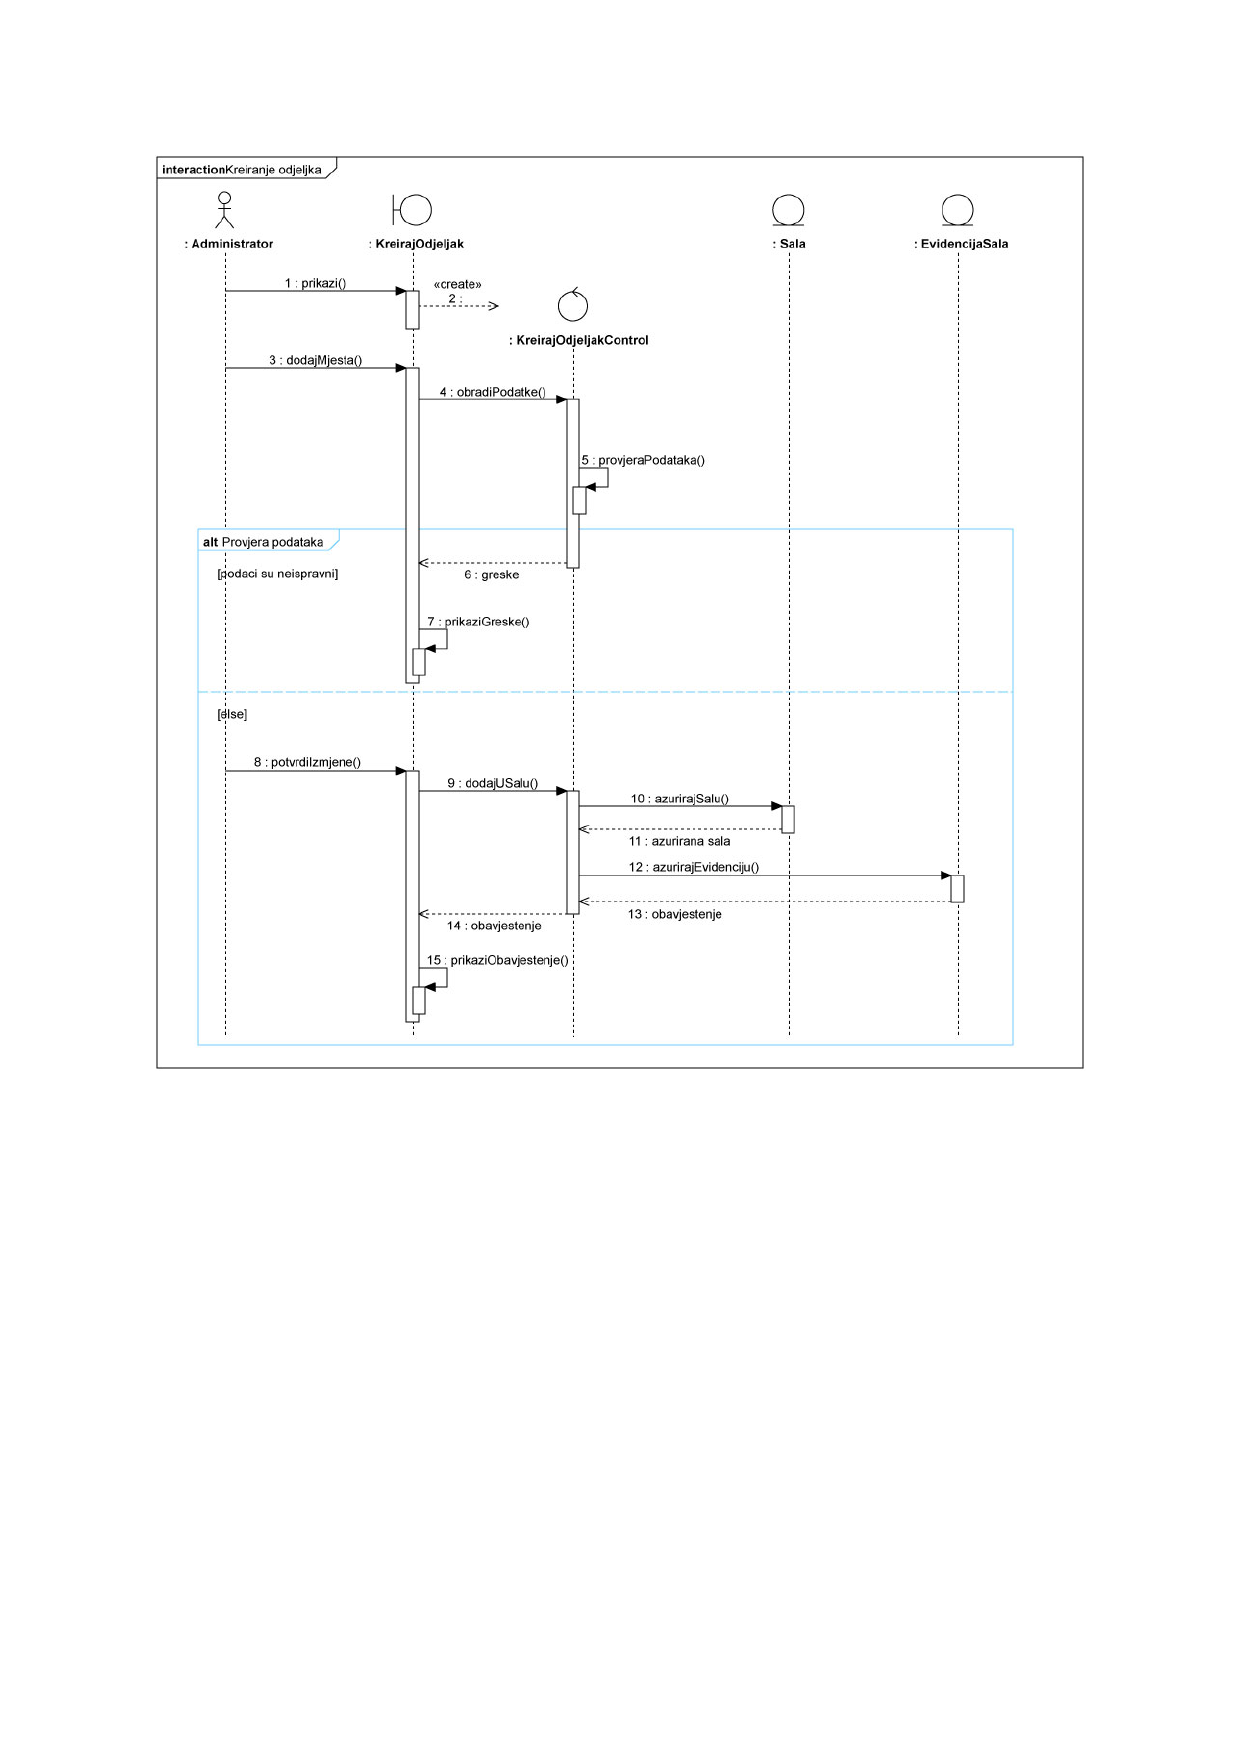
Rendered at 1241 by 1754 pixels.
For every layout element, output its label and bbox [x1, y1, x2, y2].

picture [147, 147, 1092, 1077]
